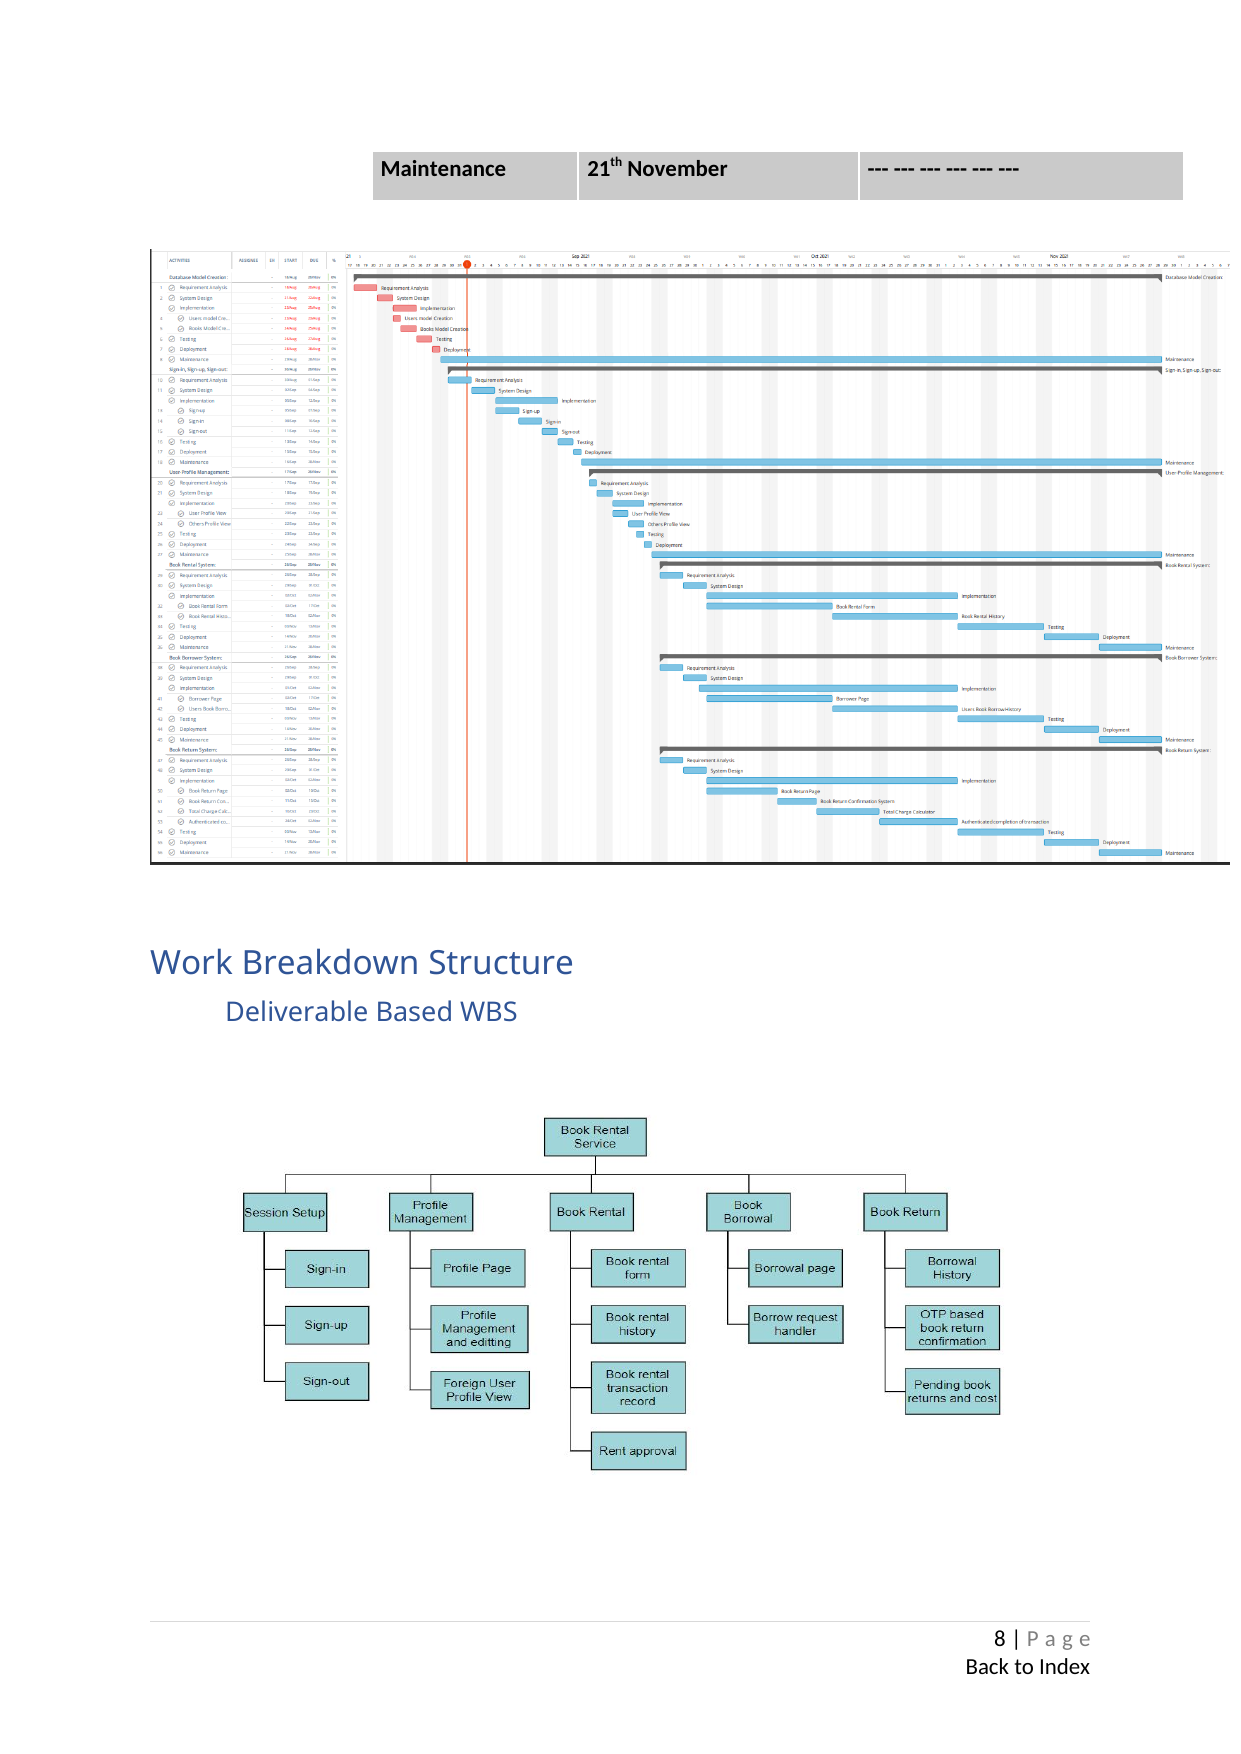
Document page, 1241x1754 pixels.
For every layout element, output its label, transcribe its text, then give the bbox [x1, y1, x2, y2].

subtitle Deliverable Based WBS [150, 992, 1090, 1029]
table_cell --- --- --- --- --- --- [860, 152, 1183, 200]
table_cell 21th November [579, 152, 858, 200]
table_cell Maintenance [373, 152, 577, 200]
subtitle Work Breakdown Structure [150, 939, 1090, 984]
picture [150, 1032, 1091, 1527]
picture [150, 249, 1230, 865]
